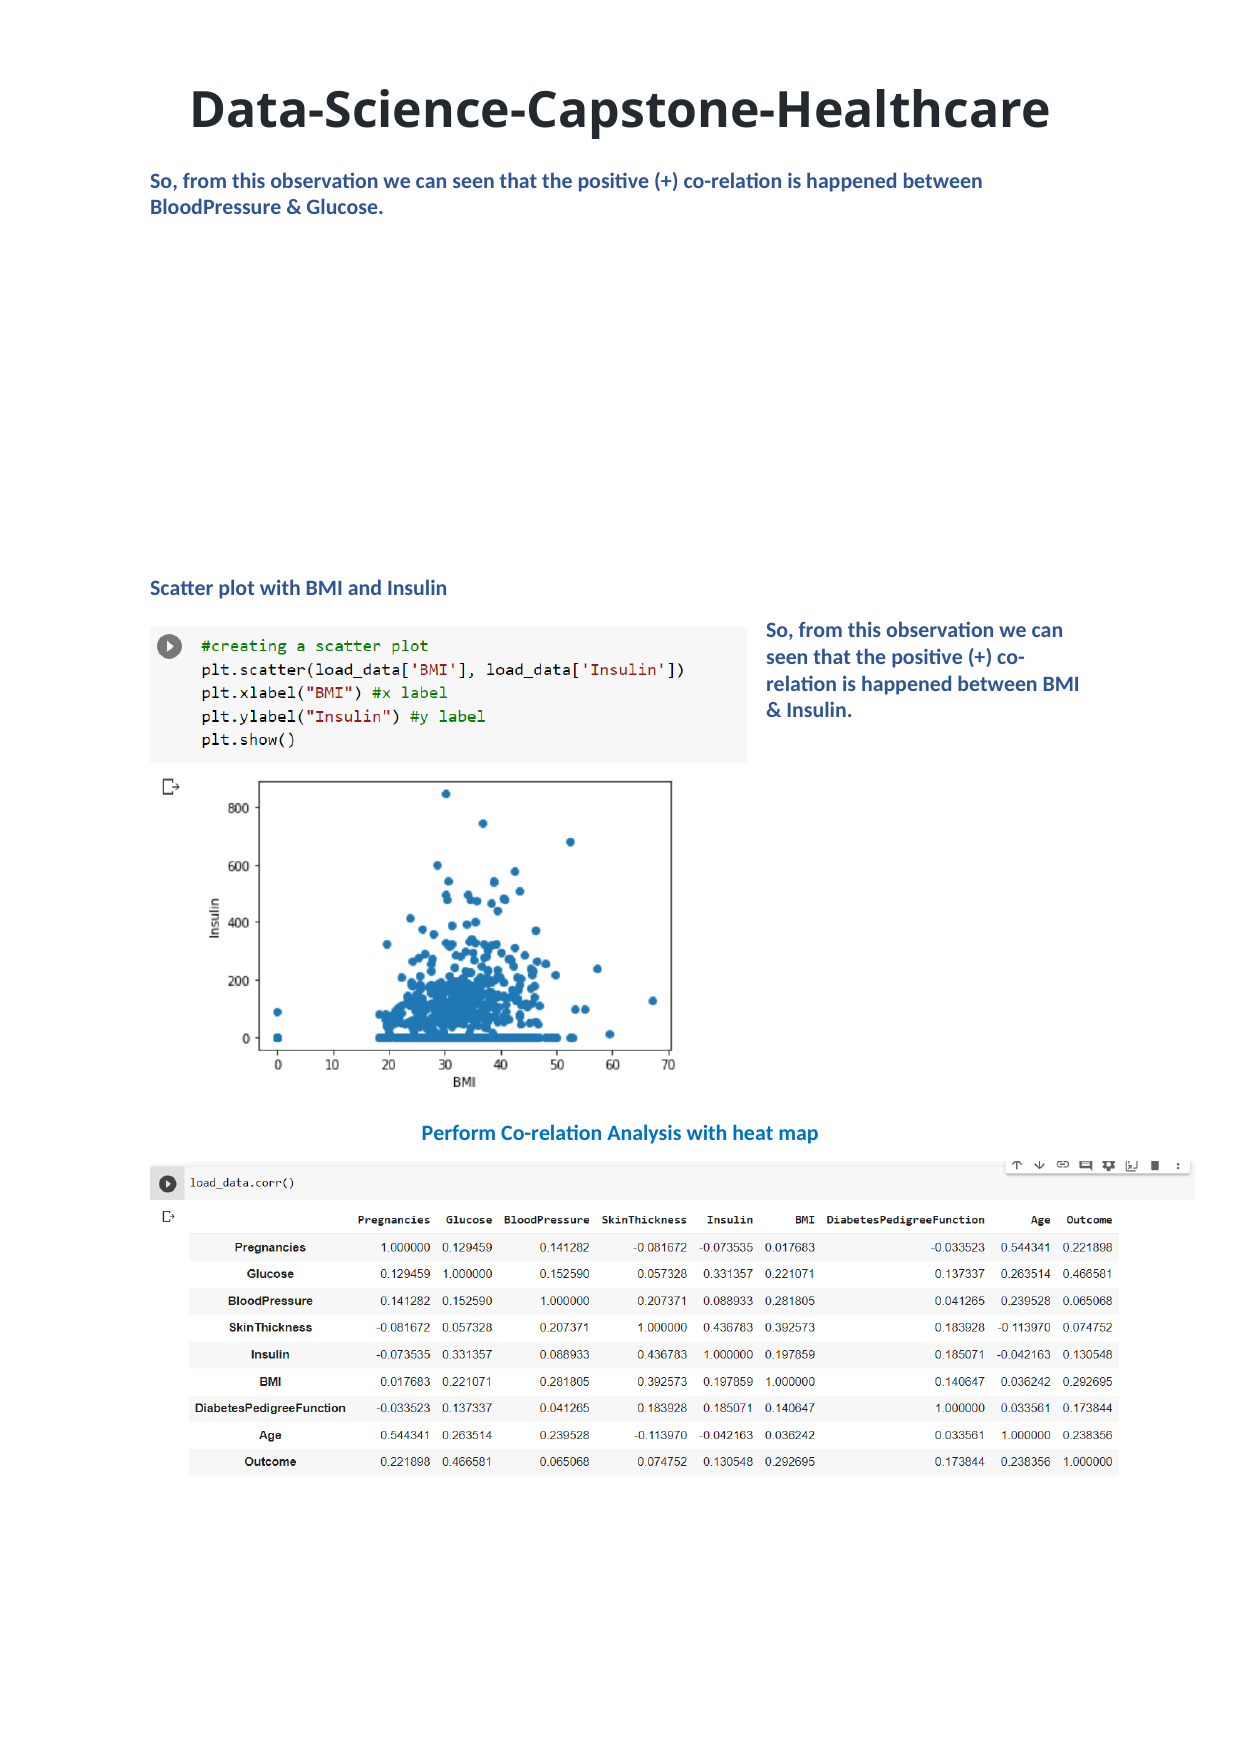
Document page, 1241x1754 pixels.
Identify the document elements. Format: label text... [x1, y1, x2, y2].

text Scatter plot with BMI and Insulin [150, 574, 1090, 601]
text So, from this observation we can seen that the positive (+) co-relation is happened between BloodPressure & Glucose. [150, 167, 1090, 220]
picture [150, 1161, 1196, 1484]
text Perform Co-relation Analysis with heat map [150, 1119, 1090, 1146]
picture [150, 627, 748, 1106]
text So, from this observation we can seen that the positive (+) co-relation is happened between BMI & Insulin. [150, 616, 1090, 723]
